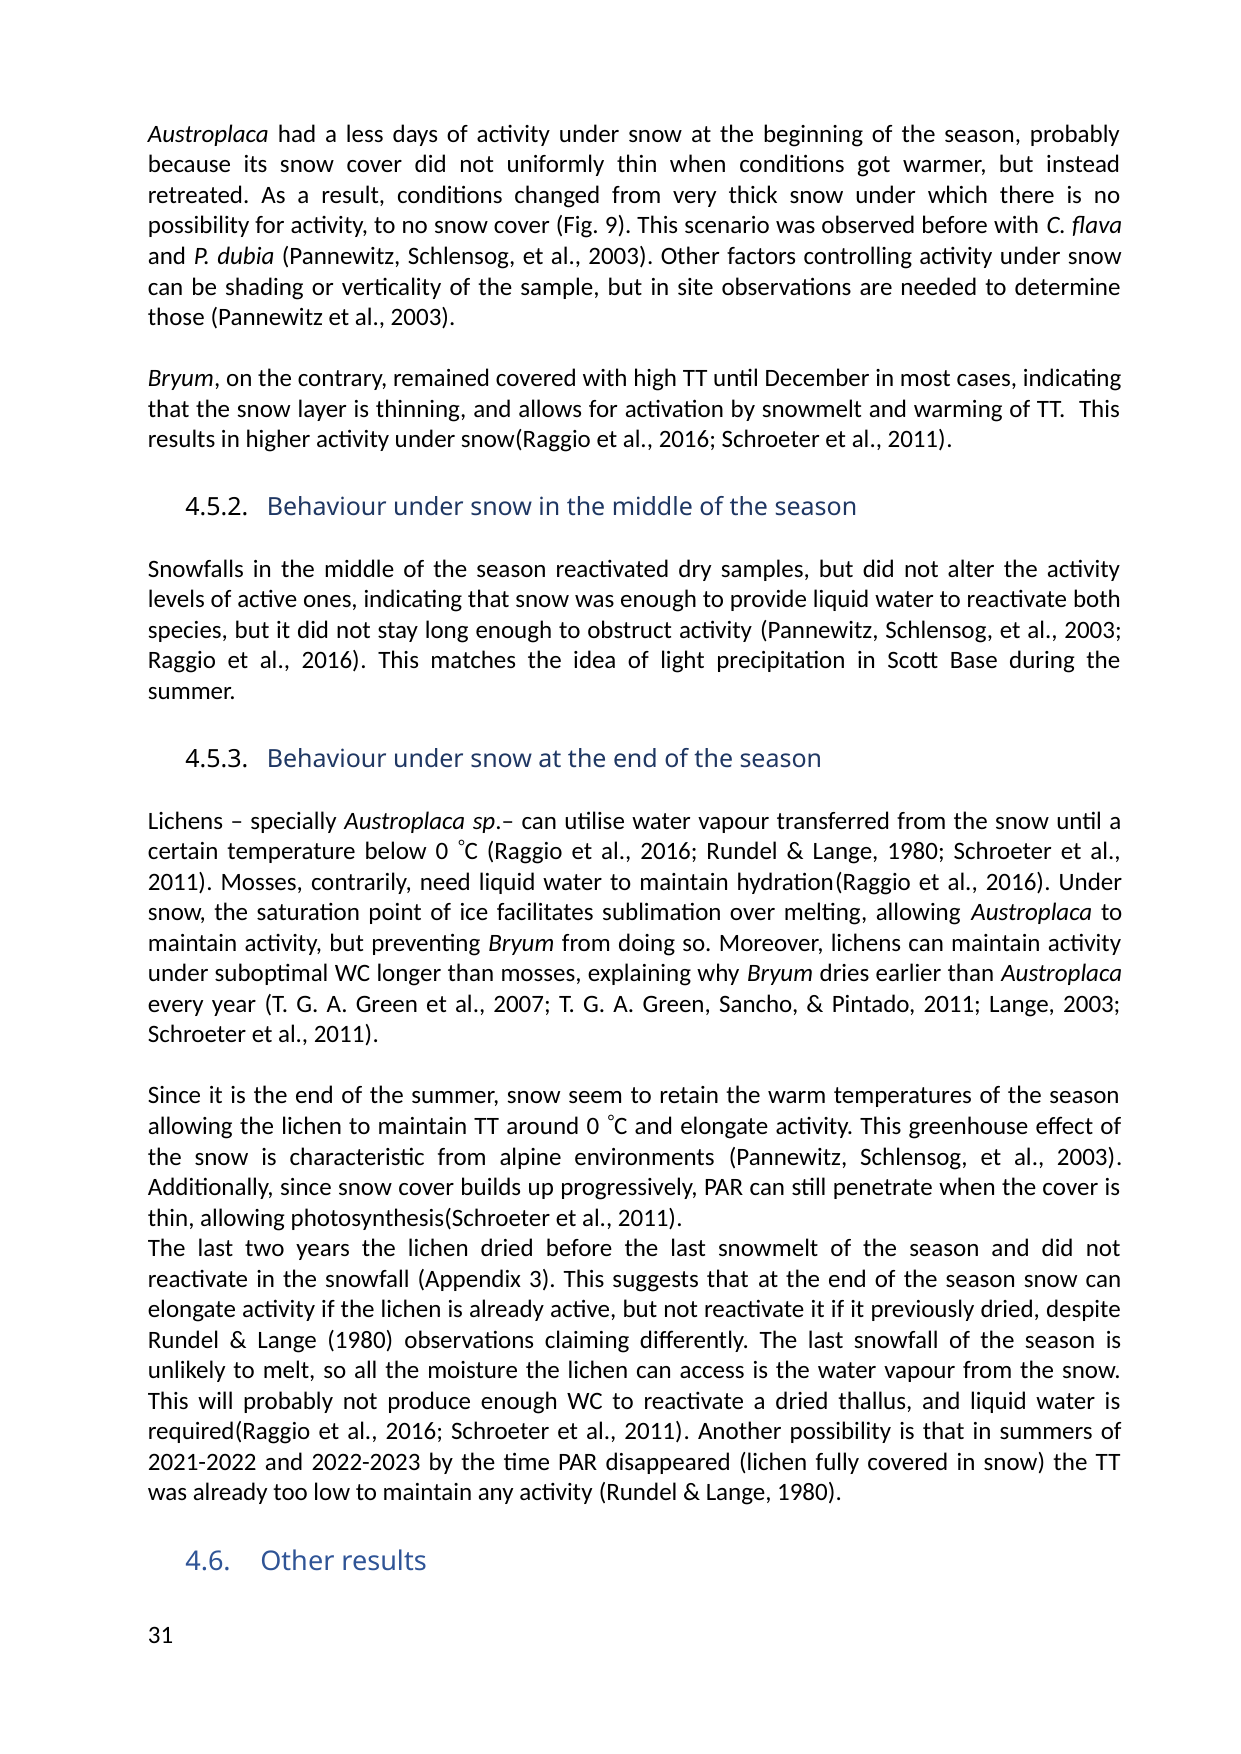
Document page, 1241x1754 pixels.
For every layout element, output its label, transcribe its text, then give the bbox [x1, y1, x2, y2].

subtitle Behaviour under snow in the middle of the season [185, 488, 1122, 523]
text Austroplaca had a less days of activity under snow at the beginning of the season, probably because its snow cover did not uniformly thin when conditions got warmer, but instead retreated. As a result, conditions changed from very thick snow under which there is no possibility for activity, to no snow cover (Fig. 9). This scenario was observed before with C. flava and P. dubia . Other factors controlling activity under snow can be shading or verticality of the sample, but in site observations are needed to determine those . [148, 118, 1122, 332]
text Bryum, on the contrary, remained covered with high TT until December in most cases, indicating that the snow layer is thinning, and allows for activation by snowmelt and warming of TT. This results in higher activity under snow. [148, 362, 1122, 454]
text Snowfalls in the middle of the season reactivated dry samples, but did not alter the activity levels of active ones, indicating that snow was enough to provide liquid water to reactivate both species, but it did not stay long enough to obstruct activity . This matches the idea of light precipitation in Scott Base during the summer. [148, 553, 1122, 706]
text The last two years the lichen dried before the last snowmelt of the season and did not reactivate in the snowfall (Appendix 3). This suggests that at the end of the season snow can elongate activity if the lichen is already active, but not reactivate it if it previously dried, despite observations claiming differently. The last snowfall of the season is unlikely to melt, so all the moisture the lichen can access is the water vapour from the snow. This will probably not produce enough WC to reactivate a dried thallus, and liquid water is required. Another possibility is that in summers of 2021-2022 and 2022-2023 by the time PAR disappeared (lichen fully covered in snow) the TT was already too low to maintain any activity . [148, 1232, 1122, 1507]
subtitle Other results [185, 1542, 1122, 1578]
text Lichens – specially Austroplaca sp.– can utilise water vapour transferred from the snow until a certain temperature below 0 C . Mosses, contrarily, need liquid water to maintain hydration. Under snow, the saturation point of ice facilitates sublimation over melting, allowing Austroplaca to maintain activity, but preventing Bryum from doing so. Moreover, lichens can maintain activity under suboptimal WC longer than mosses, explaining why Bryum dries earlier than Austroplaca every year . [148, 805, 1122, 1049]
subtitle Behaviour under snow at the end of the season [185, 740, 1122, 774]
text Since it is the end of the summer, snow seem to retain the warm temperatures of the season allowing the lichen to maintain TT around 0 C and elongate activity. This greenhouse effect of the snow is characteristic from alpine environments . Additionally, since snow cover builds up progressively, PAR can still penetrate when the cover is thin, allowing photosynthesis. [148, 1080, 1122, 1232]
